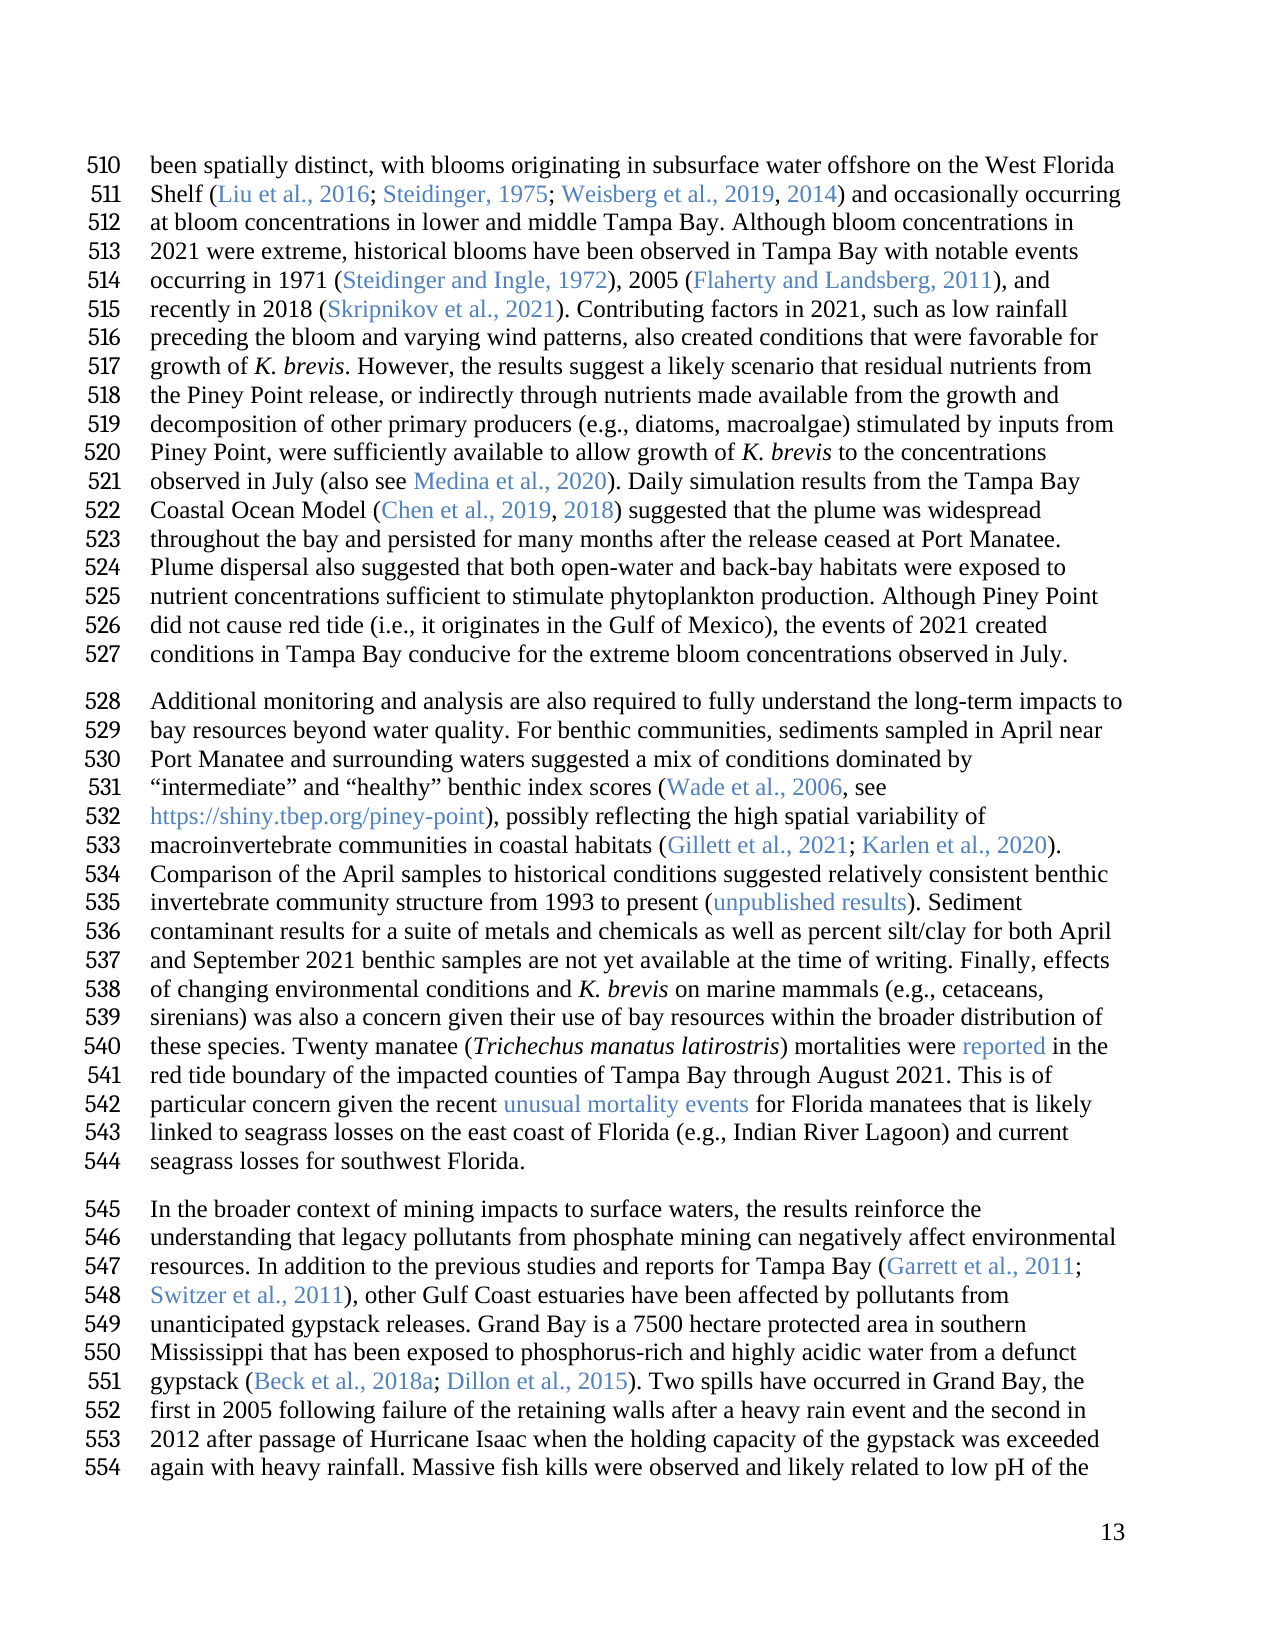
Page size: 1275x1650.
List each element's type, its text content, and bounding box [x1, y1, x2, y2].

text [150, 1194, 1125, 1481]
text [150, 150, 1125, 667]
text Additional monitoring and analysis are also required to fully understand the long-term impacts to bay resources beyond water quality. For benthic communities, sediments sampled in April near Port Manatee and surrounding waters suggested a mix of conditions dominated by “intermediate” and “healthy” benthic index scores (Wade et al., 2006, see https://shiny.tbep.org/piney-point), possibly reflecting the high spatial variability of macroinvertebrate communities in coastal habitats (Gillett et al., 2021; Karlen et al., 2020). Comparison of the April samples to historical conditions suggested relatively consistent benthic invertebrate community structure from 1993 to present (unpublished results). Sediment contaminant results for a suite of metals and chemicals as well as percent silt/clay for both April and September 2021 benthic samples are not yet available at the time of writing. Finally, effects of changing environmental conditions and K. brevis on marine mammals (e.g., cetaceans, sirenians) was also a concern given their use of bay resources within the broader distribution of these species. Twenty manatee (Trichechus manatus latirostris) mortalities were reported in the red tide boundary of the impacted counties of Tampa Bay through August 2021. This is of particular concern given the recent unusual mortality events for Florida manatees that is likely linked to seagrass losses on the east coast of Florida (e.g., Indian River Lagoon) and current seagrass losses for southwest Florida. [150, 686, 1125, 1175]
